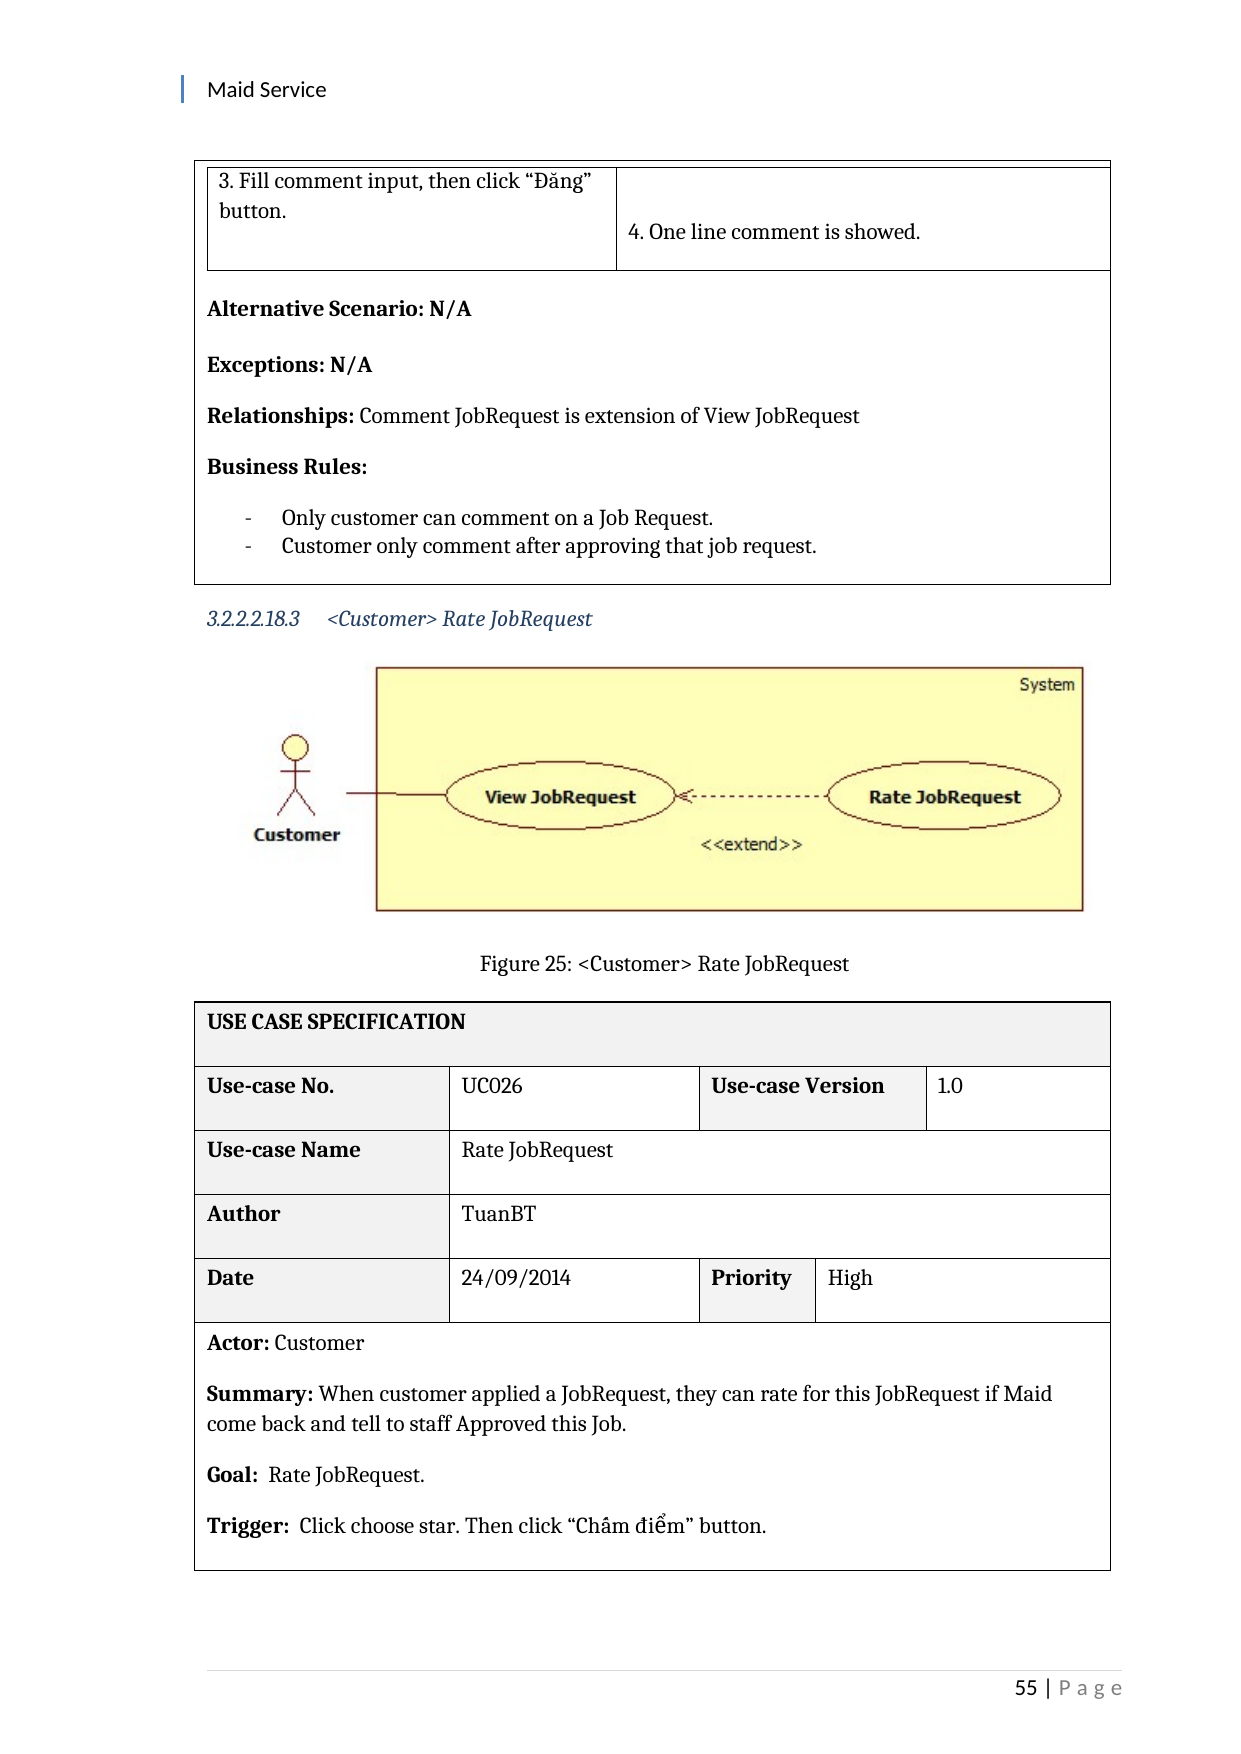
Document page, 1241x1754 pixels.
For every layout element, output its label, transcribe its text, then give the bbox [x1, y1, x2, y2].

table_cell TuanBT [450, 1195, 1110, 1258]
table_cell Date [195, 1259, 449, 1322]
table_cell Use-case No. [195, 1067, 449, 1130]
table_cell UC026 [450, 1067, 699, 1130]
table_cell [195, 1323, 1110, 1570]
table_cell Author [195, 1195, 449, 1258]
table_cell 1.0 [927, 1067, 1110, 1130]
table_cell Priority [700, 1259, 815, 1322]
table_cell 24/09/2014 [450, 1259, 699, 1322]
picture [215, 636, 1114, 943]
table_header USE CASE SPECIFICATION [195, 1003, 1110, 1066]
subtitle <Customer> Rate JobRequest [207, 606, 1122, 632]
table_cell High [816, 1259, 1110, 1322]
table_cell Use-case Version [700, 1067, 926, 1130]
table_cell Use-case Name [195, 1131, 449, 1194]
table_cell Rate JobRequest [450, 1131, 1110, 1194]
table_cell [195, 161, 1110, 584]
